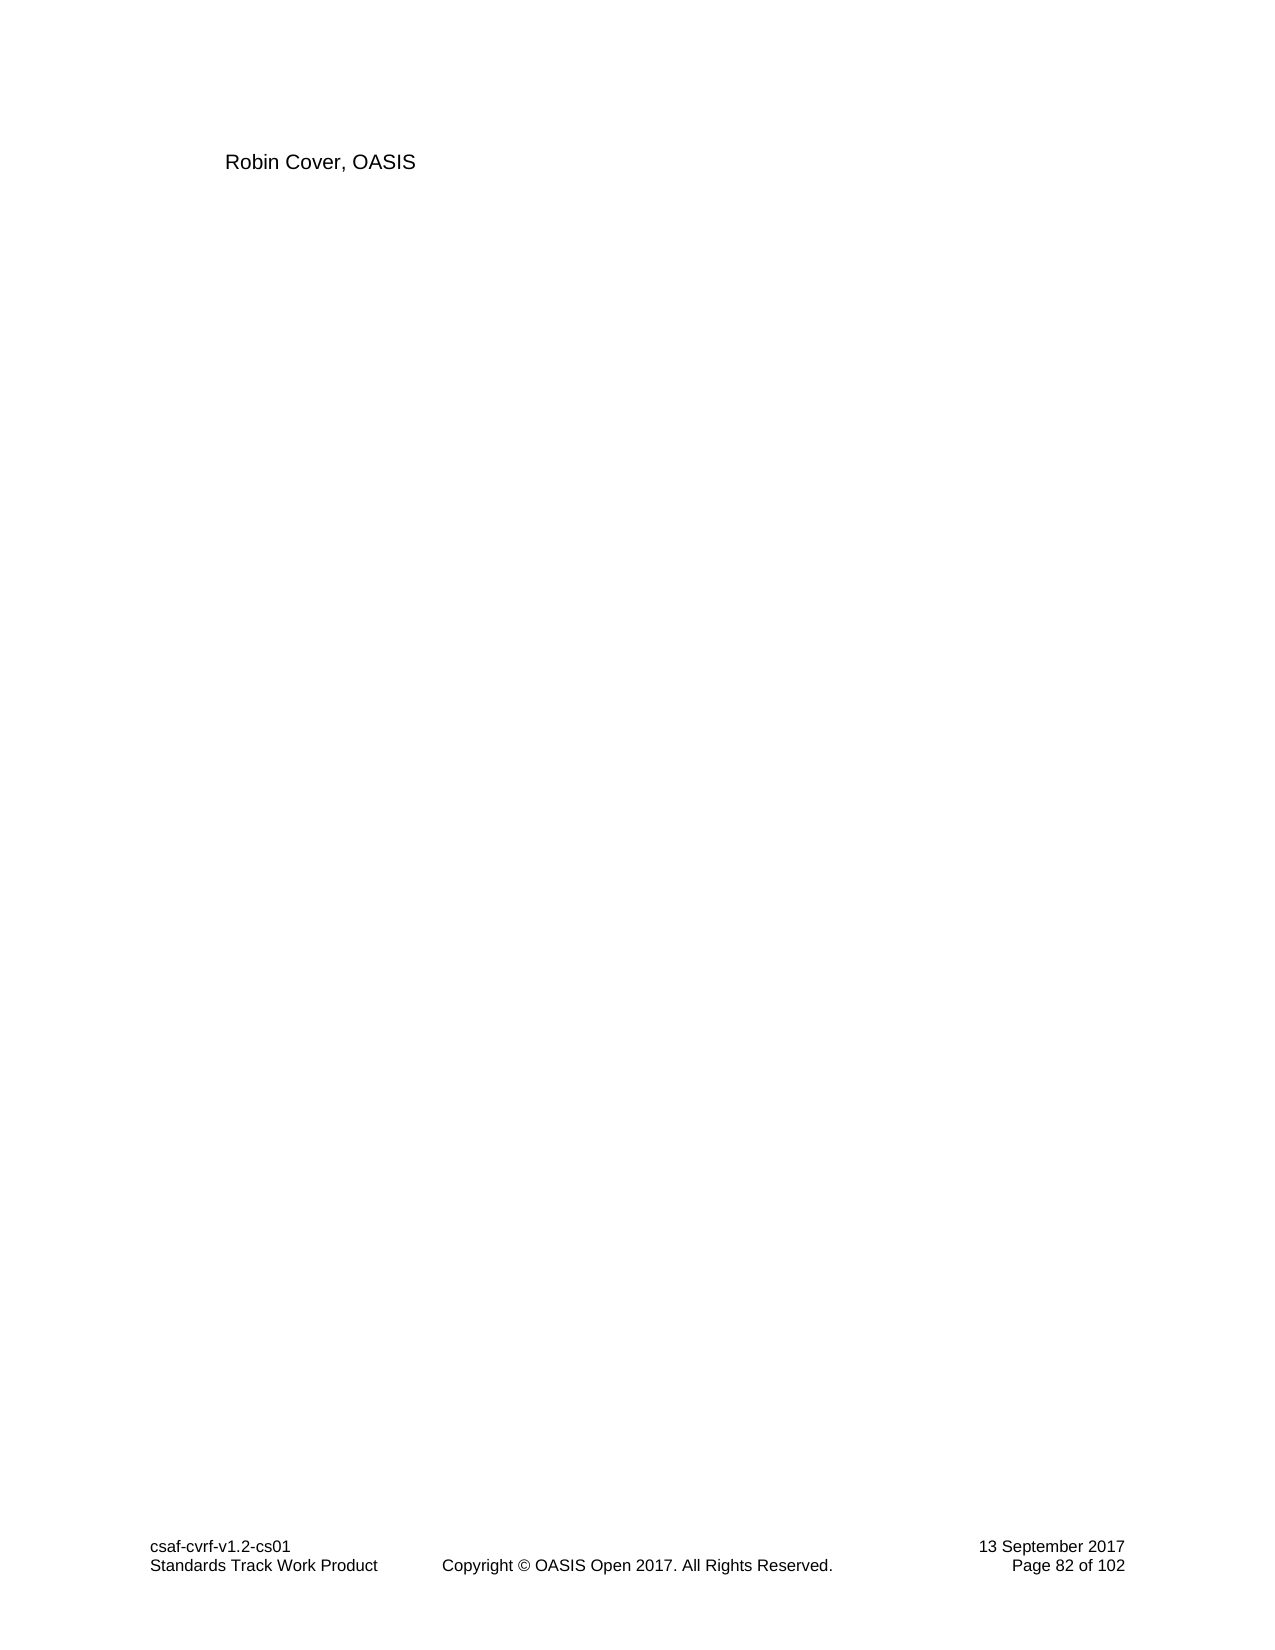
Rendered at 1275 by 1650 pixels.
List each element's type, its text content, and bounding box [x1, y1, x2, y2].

text Robin Cover, OASIS [225, 150, 1125, 174]
